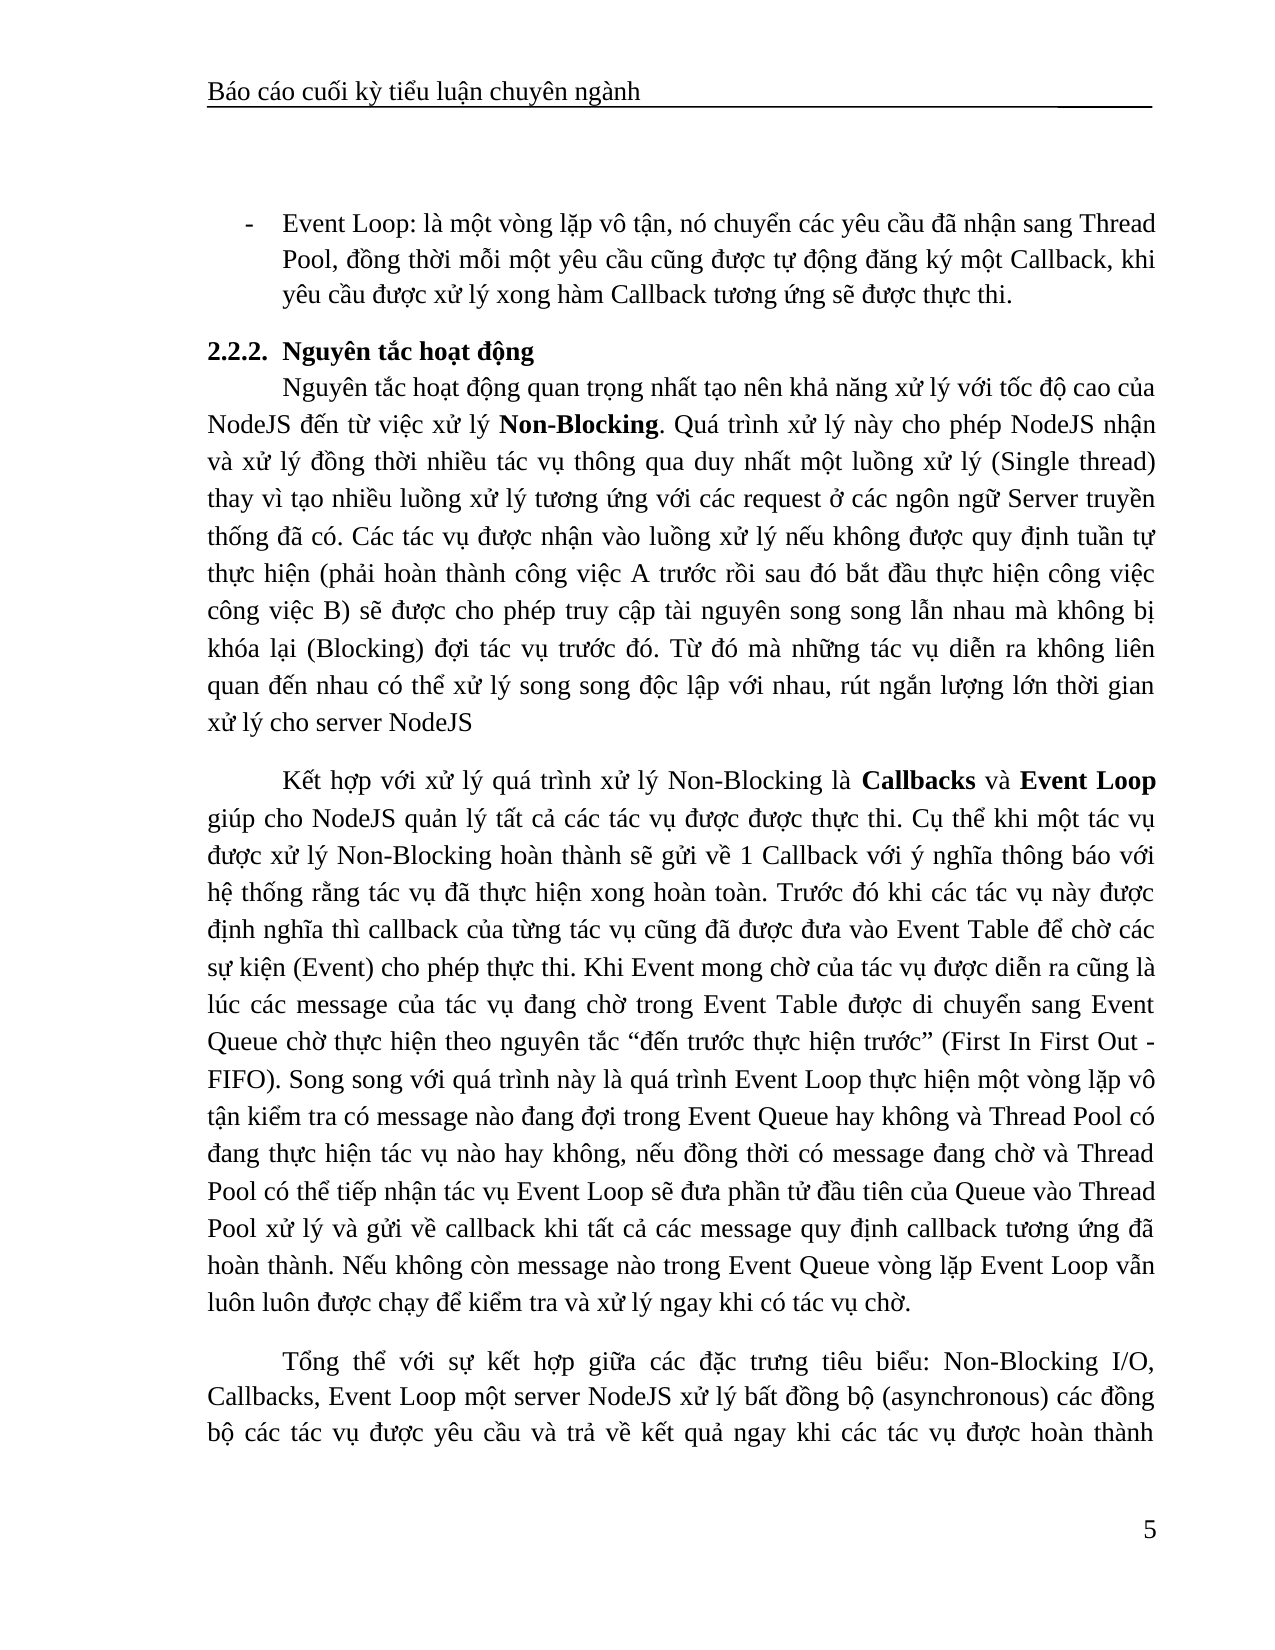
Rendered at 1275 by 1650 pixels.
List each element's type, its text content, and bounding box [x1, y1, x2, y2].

list Event Loop: là một vòng lặp vô tận, nó chuyển các yêu cầu đã nhận sang Thread Pool, đồng thời mỗi một yêu cầu cũng được tự động đăng ký một Callback, khi yêu cầu được xử lý xong hàm Callback tương ứng sẽ được thực thi. [244, 207, 1156, 309]
text Kết hợp với xử lý quá trình xử lý Non-Blocking là Callbacks và Event Loop giúp cho NodeJS quản lý tất cả các tác vụ được được thực thi. Cụ thể khi một tác vụ được xử lý Non-Blocking hoàn thành sẽ gửi về 1 Callback với ý nghĩa thông báo với hệ thống rằng tác vụ đã thực hiện xong hoàn toàn. Trước đó khi các tác vụ này được định nghĩa thì callback của từng tác vụ cũng đã được đưa vào Event Table để chờ các sự kiện (Event) cho phép thực thi. Khi Event mong chờ của tác vụ được diễn ra cũng là lúc các message của tác vụ đang chờ trong Event Table được di chuyển sang Event Queue chờ thực hiện theo nguyên tắc “đến trước thực hiện trước” (First In First Out - FIFO). Song song với quá trình này là quá trình Event Loop thực hiện một vòng lặp vô tận kiểm tra có message nào đang đợi trong Event Queue hay không và Thread Pool có đang thực hiện tác vụ nào hay không, nếu đồng thời có message đang chờ và Thread Pool có thể tiếp nhận tác vụ Event Loop sẽ đưa phần tử đầu tiên của Queue vào Thread Pool xử lý và gửi về callback khi tất cả các message quy định callback tương ứng đã hoàn thành. Nếu không còn message nào trong Event Queue vòng lặp Event Loop vẫn luôn luôn được chạy để kiểm tra và xử lý ngay khi có tác vụ chờ. [207, 764, 1156, 1318]
text Nguyên tắc hoạt động quan trọng nhất tạo nên khả năng xử lý với tốc độ cao của NodeJS đến từ việc xử lý Non-Blocking. Quá trình xử lý này cho phép NodeJS nhận và xử lý đồng thời nhiều tác vụ thông qua duy nhất một luồng xử lý (Single thread) thay vì tạo nhiều luồng xử lý tương ứng với các request ở các ngôn ngữ Server truyền thống đã có. Các tác vụ được nhận vào luồng xử lý nếu không được quy định tuần tự thực hiện (phải hoàn thành công việc A trước rồi sau đó bắt đầu thực hiện công việc công việc B) sẽ được cho phép truy cập tài nguyên song song lẫn nhau mà không bị khóa lại (Blocking) đợi tác vụ trước đó. Từ đó mà những tác vụ diễn ra không liên quan đến nhau có thể xử lý song song độc lập với nhau, rút ngắn lượng lớn thời gian xử lý cho server NodeJS [207, 371, 1156, 737]
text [207, 1345, 1156, 1447]
subtitle Nguyên tắc hoạt động [207, 335, 1156, 366]
